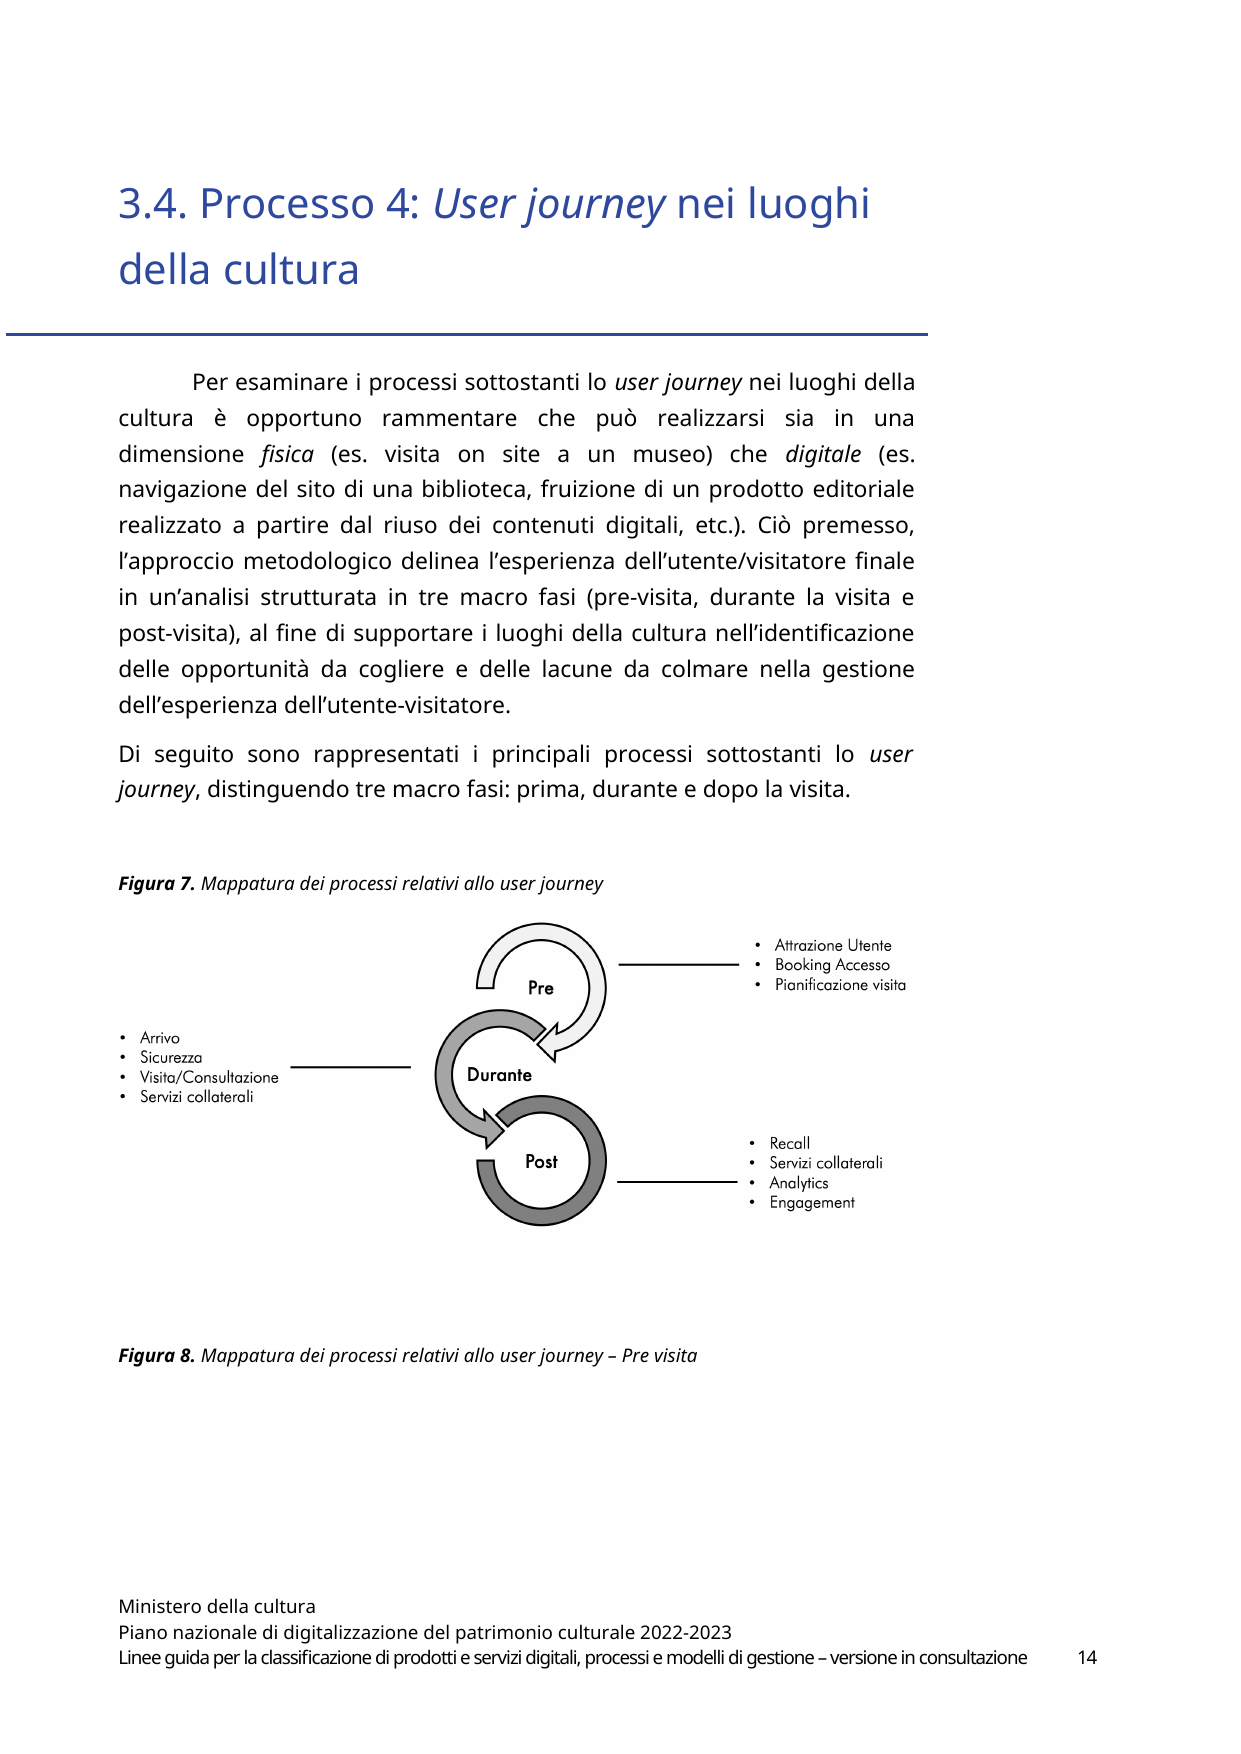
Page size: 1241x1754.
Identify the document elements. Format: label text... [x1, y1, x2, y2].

text Figura 8. Mappatura dei processi relativi allo user journey – Pre visita [118, 1342, 916, 1368]
text Per esaminare i processi sottostanti lo user journey nei luoghi della cultura è opportuno rammentare che può realizzarsi sia in una dimensione fisica (es. visita on site a un museo) che digitale (es. navigazione del sito di una biblioteca, fruizione di un prodotto editoriale realizzato a partire dal riuso dei contenuti digitali, etc.). Ciò premesso, l’approccio metodologico delinea l’esperienza dell’utente/visitatore finale in un’analisi strutturata in tre macro fasi (pre-visita, durante la visita e post-visita), al fine di supportare i luoghi della cultura nell’identificazione delle opportunità da cogliere e delle lacune da colmare nella gestione dell’esperienza dell’utente-visitatore. [118, 366, 916, 720]
picture [118, 912, 907, 1243]
text Figura 7. Mappatura dei processi relativi allo user journey [118, 870, 916, 896]
text Di seguito sono rappresentati i principali processi sottostanti lo user journey, distinguendo tre macro fasi: prima, durante e dopo la visita. [118, 737, 916, 805]
subtitle 3.4. Processo 4: User journey nei luoghi della cultura [118, 174, 916, 296]
